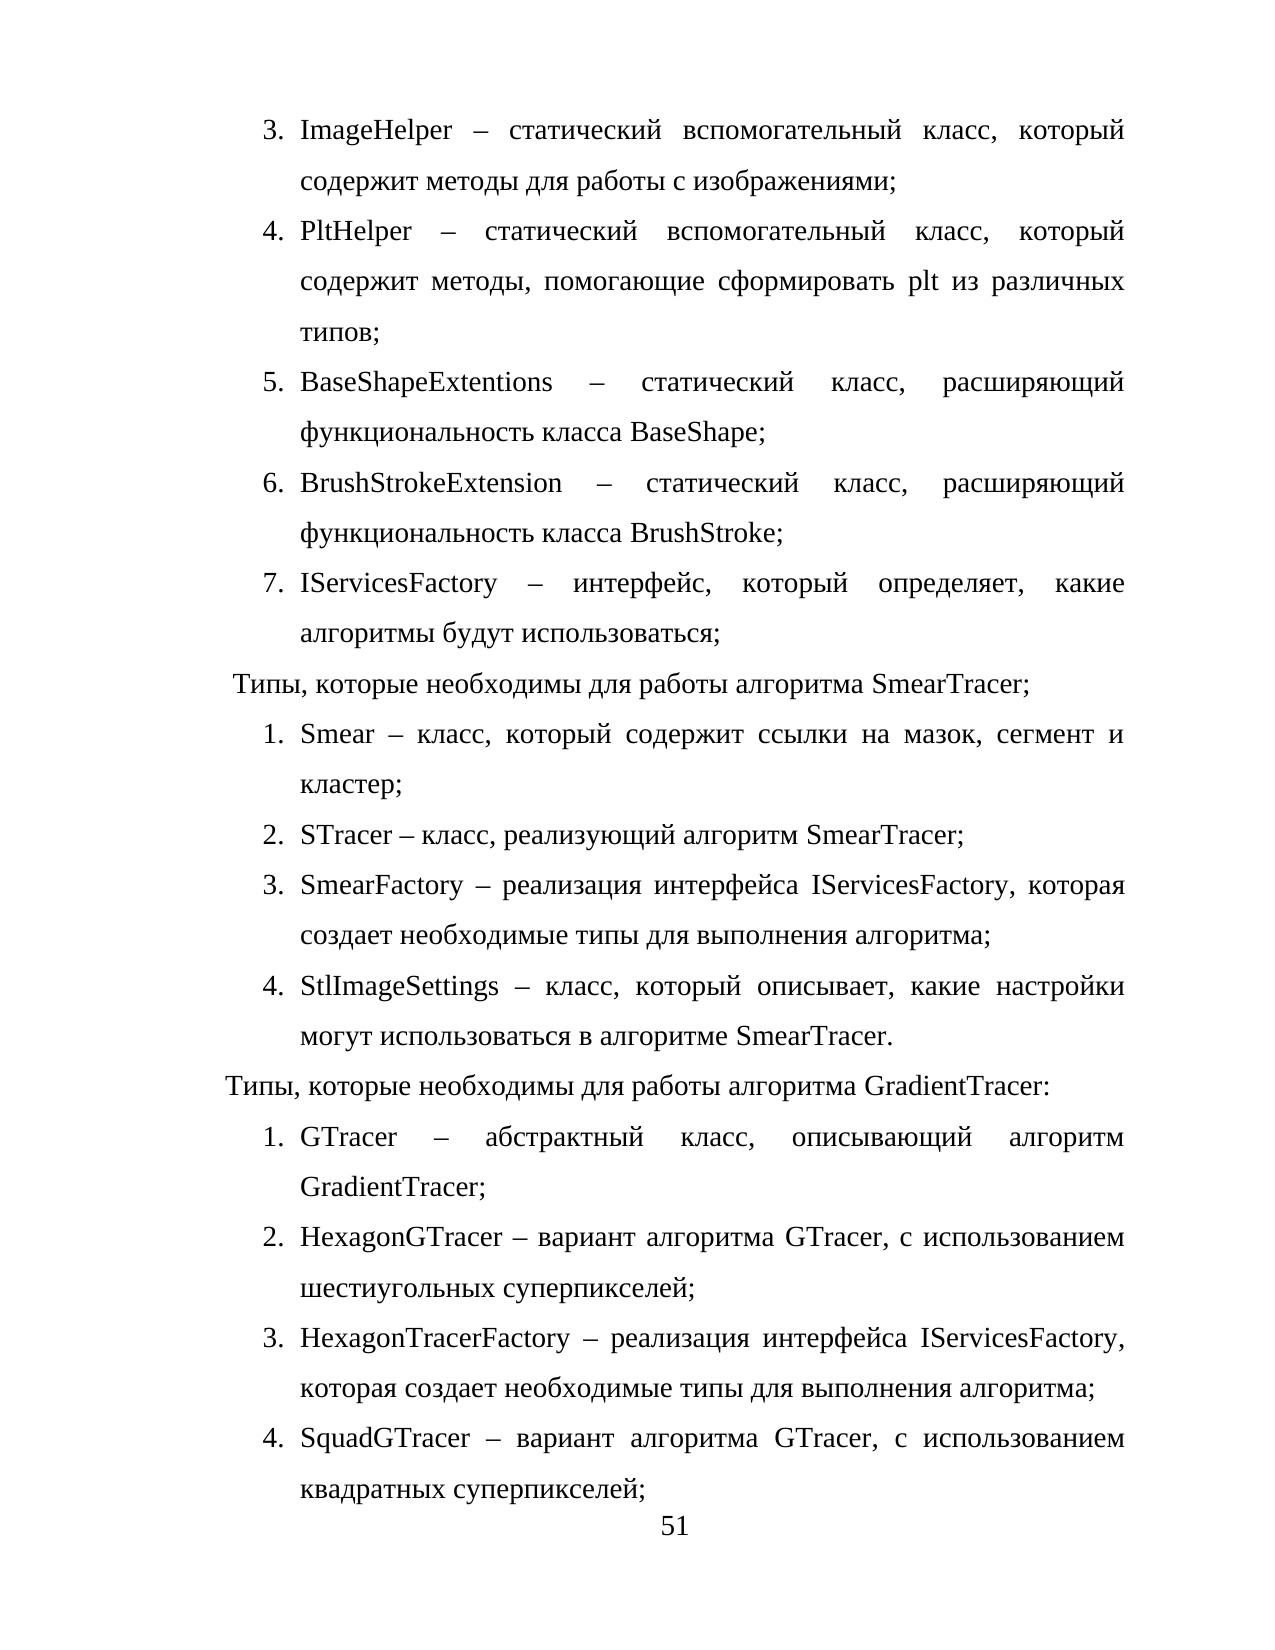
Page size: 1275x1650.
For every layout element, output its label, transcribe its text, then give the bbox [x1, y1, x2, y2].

list PltHelper – статический вспомогательный класс, который содержит методы, помогающие сформировать plt из различных типов; [262, 213, 1125, 347]
text Типы, которые необходимы для работы алгоритма GradientTracer: [150, 1068, 1125, 1102]
list SquadGTracer – вариант алгоритма GTracer, с использованием квадратных суперпикселей; [262, 1421, 1125, 1504]
list IServicesFactory – интерфейс, который определяет, какие алгоритмы будут использоваться; [262, 565, 1125, 649]
text Типы, которые необходимы для работы алгоритма SmearTracer; [150, 666, 1125, 699]
list STracer – класс, реализующий алгоритм SmearTracer; [262, 817, 1125, 850]
list ImageHelper – статический вспомогательный класс, который содержит методы для работы с изображениями; [262, 112, 1125, 196]
list Smear – класс, который содержит ссылки на мазок, сегмент и кластер; [262, 716, 1125, 800]
list HexagonTracerFactory – реализация интерфейса IServicesFactory, которая создает необходимые типы для выполнения алгоритма; [262, 1320, 1125, 1404]
list HexagonGTracer – вариант алгоритма GTracer, с использованием шестиугольных суперпикселей; [262, 1219, 1125, 1303]
list BrushStrokeExtension – статический класс, расширяющий функциональность класса BrushStroke; [262, 465, 1125, 548]
list StlImageSettings – класс, который описывает, какие настройки могут использоваться в алгоритме SmearTracer. [262, 968, 1125, 1052]
list GTracer – абстрактный класс, описывающий алгоритм GradientTracer; [262, 1119, 1125, 1203]
list BaseShapeExtentions – статический класс, расширяющий функциональность класса BaseShape; [262, 364, 1125, 448]
list SmearFactory – реализация интерфейса IServicesFactory, которая создает необходимые типы для выполнения алгоритма; [262, 867, 1125, 951]
